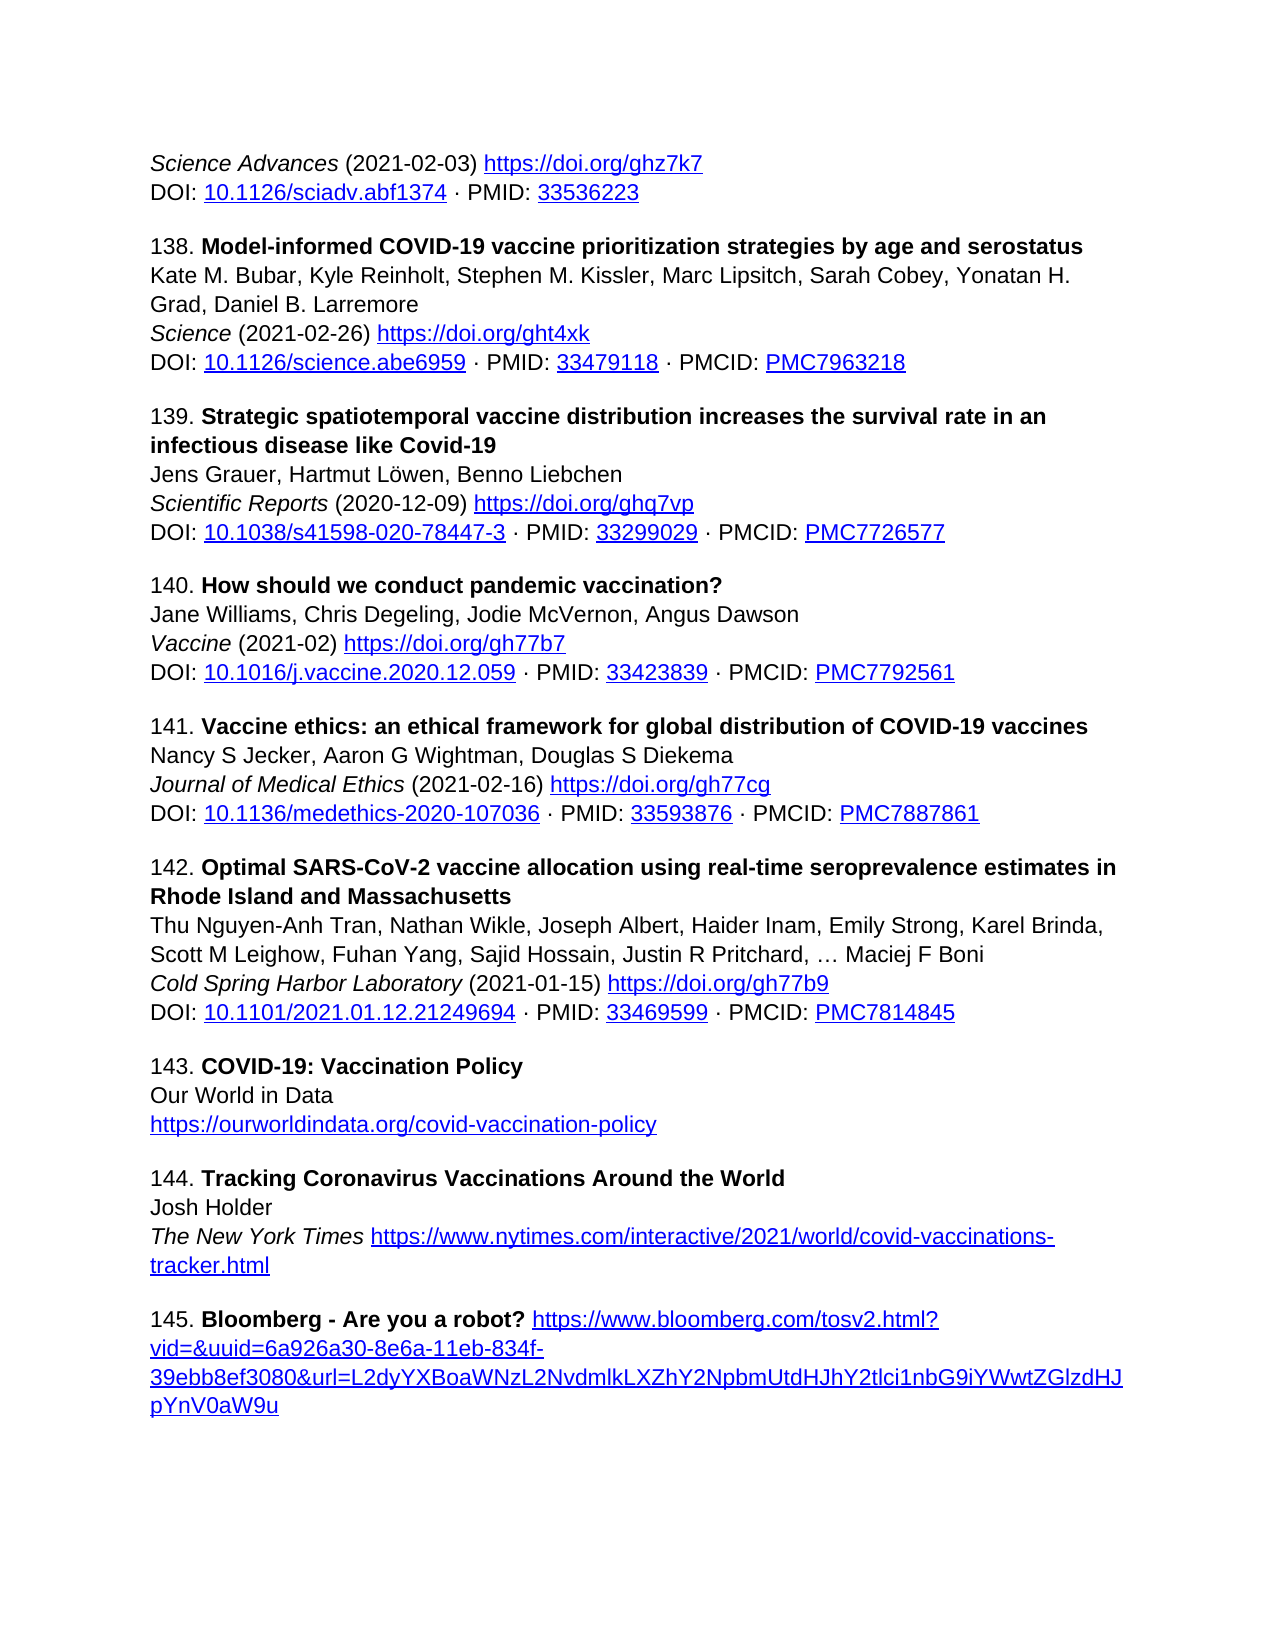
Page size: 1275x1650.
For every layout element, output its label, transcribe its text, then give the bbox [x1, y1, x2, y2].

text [150, 150, 1125, 205]
text 143. COVID-19: Vaccination Policy Our World in Data https://ourworldindata.org/covid-vaccination-policy [150, 1053, 1125, 1137]
text 145. Bloomberg - Are you a robot? https://www.bloomberg.com/tosv2.html?vid=&uuid=6a926a30-8e6a-11eb-834f-39ebb8ef3080&url=L2dyYXBoaWNzL2NvdmlkLXZhY2NpbmUtdHJhY2tlci1nbG9iYWwtZGlzdHJpYnV0aW9u [150, 1306, 1125, 1419]
text 138. Model-informed COVID-19 vaccine prioritization strategies by age and serostatus Kate M. Bubar, Kyle Reinholt, Stephen M. Kissler, Marc Lipsitch, Sarah Cobey, Yonatan H. Grad, Daniel B. Larremore Science (2021-02-26) https://doi.org/ght4xk DOI: 10.1126/science.abe6959 · PMID: 33479118 · PMCID: PMC7963218 [150, 233, 1125, 375]
text 140. How should we conduct pandemic vaccination? Jane Williams, Chris Degeling, Jodie McVernon, Angus Dawson Vaccine (2021-02) https://doi.org/gh77b7 DOI: 10.1016/j.vaccine.2020.12.059 · PMID: 33423839 · PMCID: PMC7792561 [150, 572, 1125, 686]
text 142. Optimal SARS-CoV-2 vaccine allocation using real-time seroprevalence estimates in Rhode Island and Massachusetts Thu Nguyen-Anh Tran, Nathan Wikle, Joseph Albert, Haider Inam, Emily Strong, Karel Brinda, Scott M Leighow, Fuhan Yang, Sajid Hossain, Justin R Pritchard, … Maciej F Boni Cold Spring Harbor Laboratory (2021-01-15) https://doi.org/gh77b9 DOI: 10.1101/2021.01.12.21249694 · PMID: 33469599 · PMCID: PMC7814845 [150, 854, 1125, 1025]
text 141. Vaccine ethics: an ethical framework for global distribution of COVID-19 vaccines Nancy S Jecker, Aaron G Wightman, Douglas S Diekema Journal of Medical Ethics (2021-02-16) https://doi.org/gh77cg DOI: 10.1136/medethics-2020-107036 · PMID: 33593876 · PMCID: PMC7887861 [150, 713, 1125, 827]
text 144. Tracking Coronavirus Vaccinations Around the World Josh Holder The New York Times https://www.nytimes.com/interactive/2021/world/covid-vaccinations-tracker.html [150, 1165, 1125, 1278]
text 139. Strategic spatiotemporal vaccine distribution increases the survival rate in an infectious disease like Covid-19 Jens Grauer, Hartmut Löwen, Benno Liebchen Scientific Reports (2020-12-09) https://doi.org/ghq7vp DOI: 10.1038/s41598-020-78447-3 · PMID: 33299029 · PMCID: PMC7726577 [150, 403, 1125, 545]
